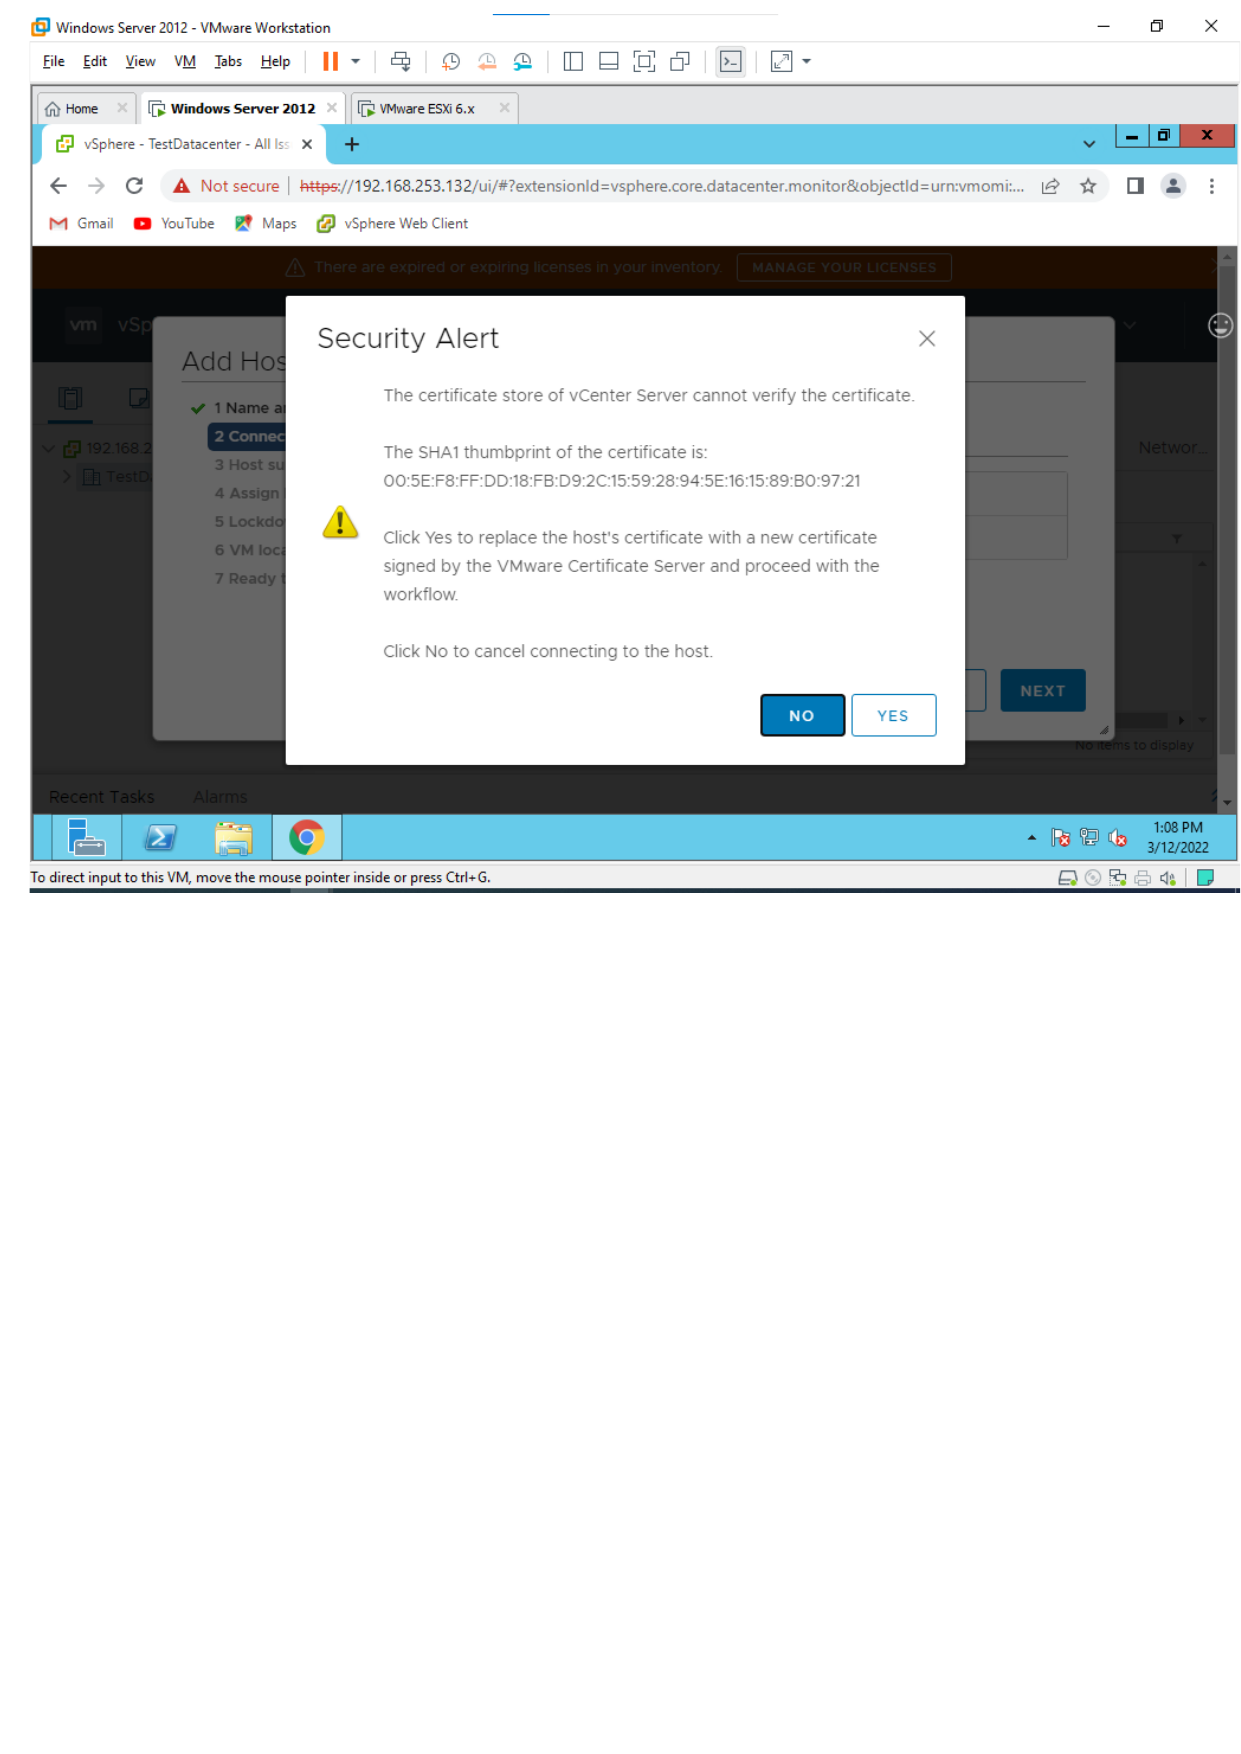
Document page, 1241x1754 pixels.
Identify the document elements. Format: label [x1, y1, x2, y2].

picture [29, 14, 1241, 893]
